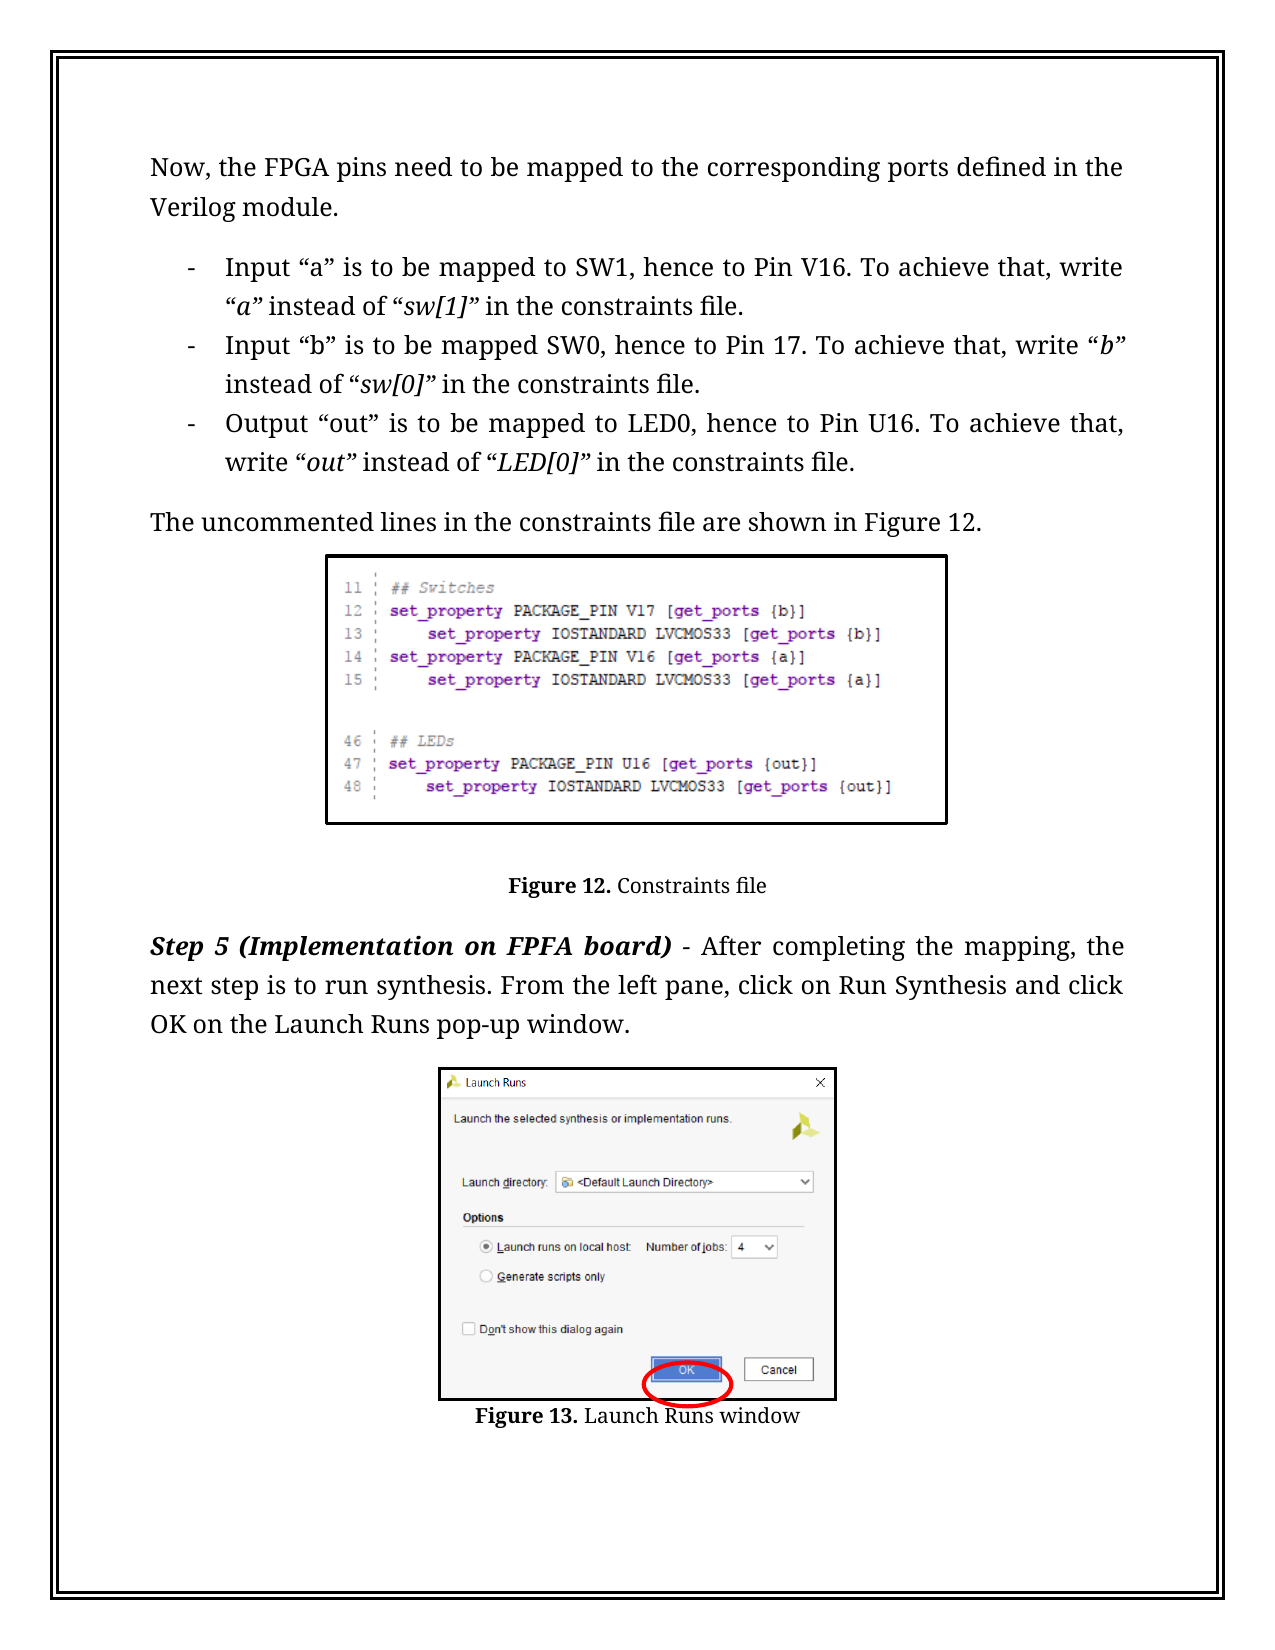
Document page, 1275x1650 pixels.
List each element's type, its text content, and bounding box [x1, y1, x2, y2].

text Figure 12. Constraints file [150, 871, 1125, 899]
text Step 5 (Implementation on FPFA board) - After completing the mapping, the next step is to run synthesis. From the left pane, click on Run Synthesis and click OK on the Launch Runs pop-up window. [150, 928, 1125, 1041]
list Output “out” is to be mapped to LED0, hence to Pin U16. To achieve that, write “out” instead of “LED[0]” in the constraints file. [187, 406, 1125, 479]
picture [342, 726, 907, 802]
picture [441, 1070, 834, 1398]
picture [336, 571, 938, 693]
text The uncommented lines in the constraints file are shown in Figure 12. [150, 505, 1125, 539]
list Input “a” is to be mapped to SW1, hence to Pin V16. To achieve that, write “a” instead of “sw[1]” in the constraints file. [187, 249, 1125, 322]
list Input “b” is to be mapped SW0, hence to Pin 17. To achieve that, write “b” instead of “sw[0]” in the constraints file. [187, 327, 1125, 401]
picture [646, 1365, 729, 1398]
text Now, the FPGA pins need to be mapped to the corresponding ports defined in the Verilog module. [150, 150, 1125, 223]
text Figure 13. Launch Runs window [150, 1401, 1125, 1429]
